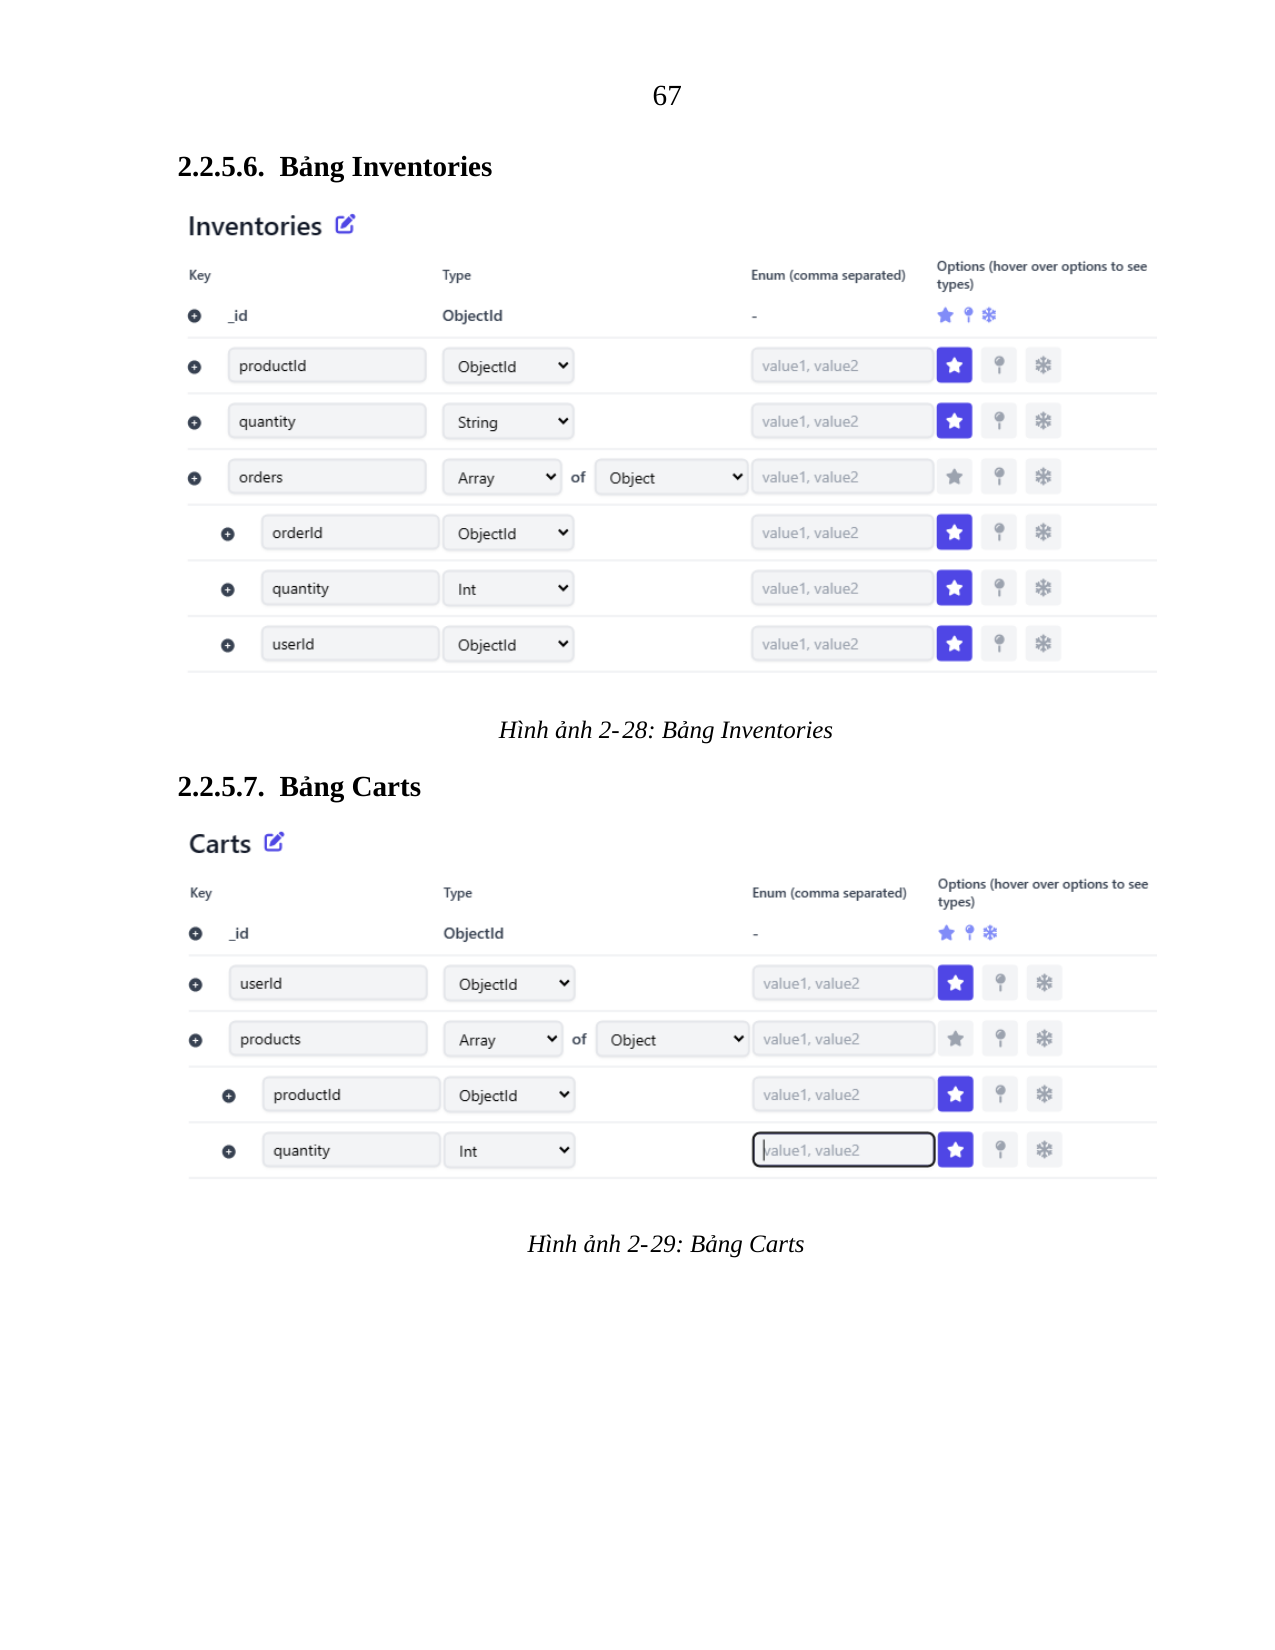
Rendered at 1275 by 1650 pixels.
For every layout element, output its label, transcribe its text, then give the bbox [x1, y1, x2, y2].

picture [177, 823, 1157, 1188]
subtitle Bảng Carts [177, 769, 1157, 803]
picture [177, 203, 1157, 674]
subtitle Bảng Inventories [177, 149, 1157, 183]
